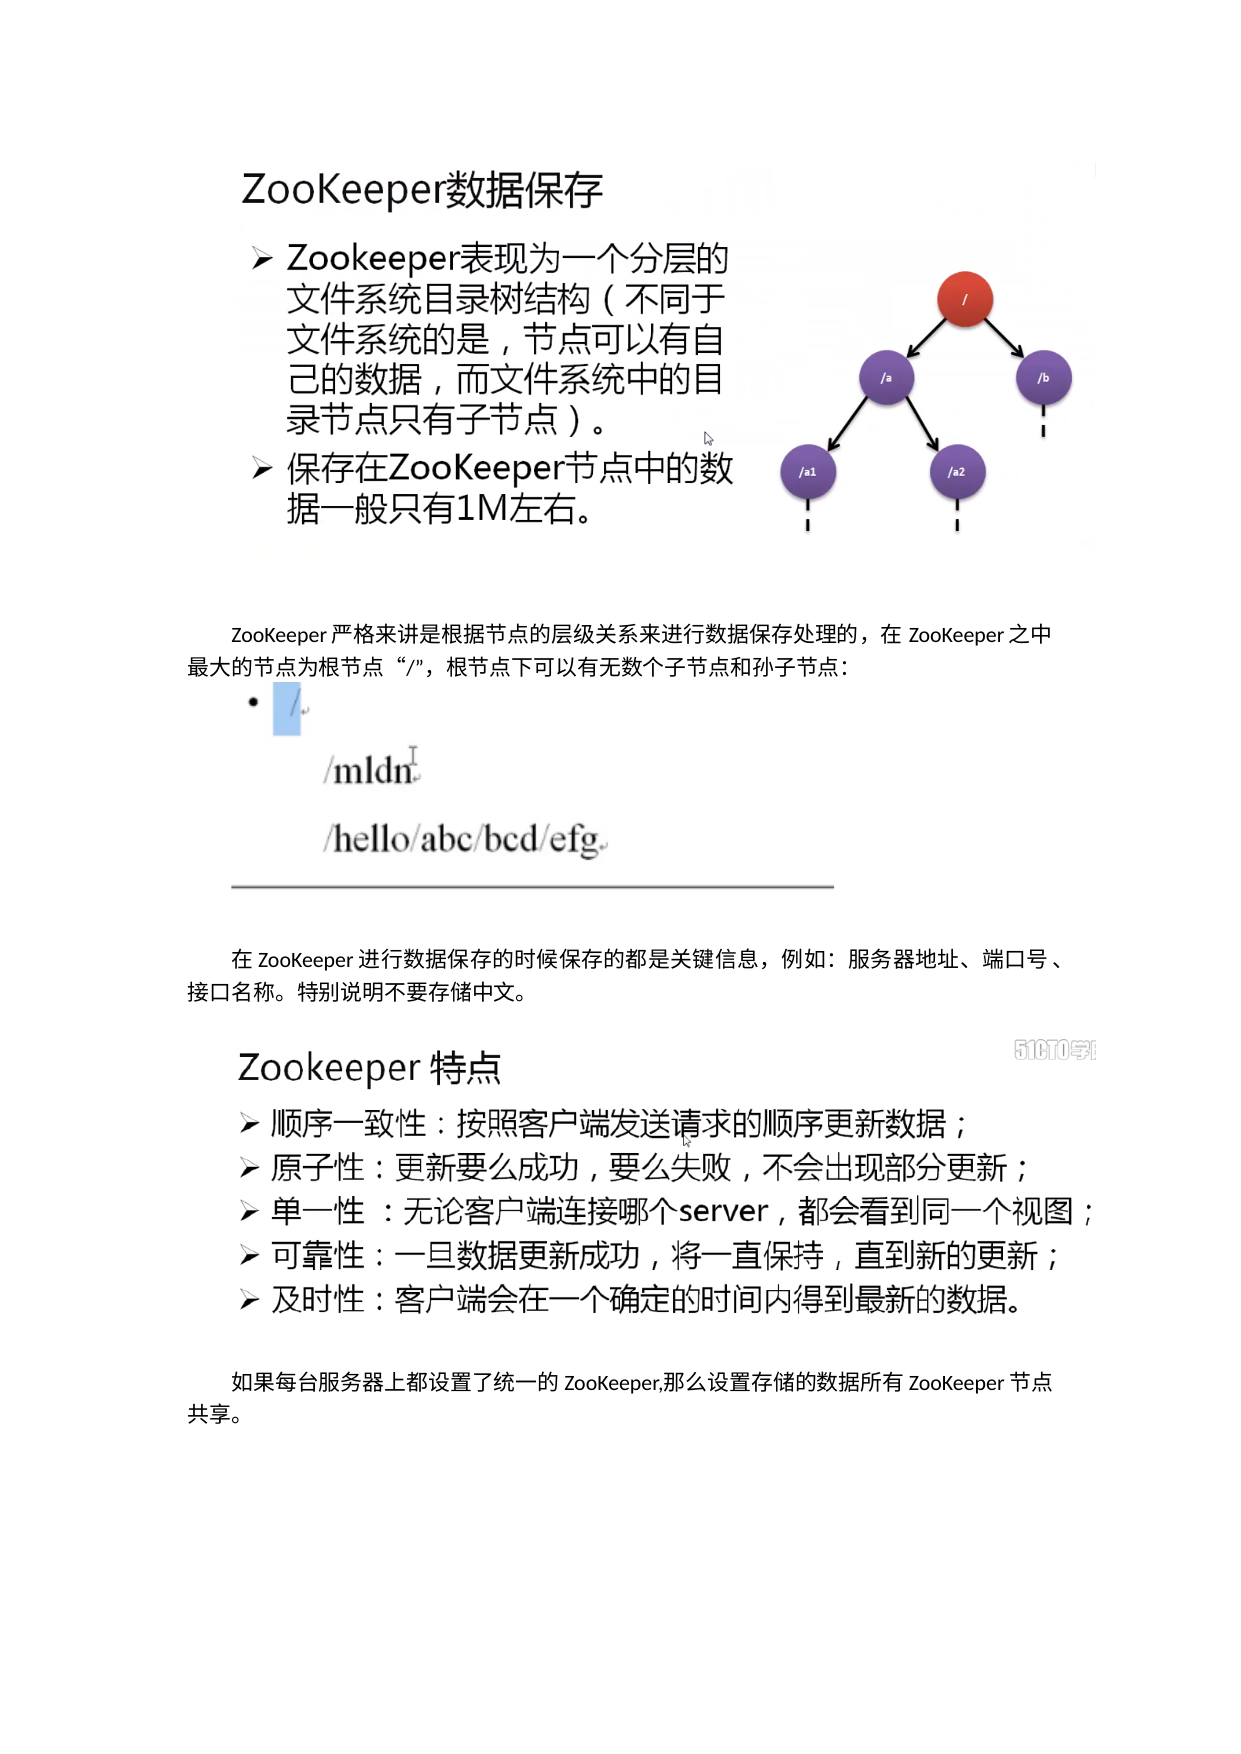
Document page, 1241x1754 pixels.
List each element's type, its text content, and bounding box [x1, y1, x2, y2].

picture [231, 1039, 1097, 1361]
list 在ZooKeeper进行数据保存的时候保存的都是关键信息，例如：服务器地址、端口号、接口名称。特别说明不要存储中文。 [187, 942, 1053, 1007]
list ZooKeeper严格来讲是根据节点的层级关系来进行数据保存处理的，在ZooKeeper之中最大的节点为根节点“/”，根节点下可以有无数个子节点和孙子节点： [187, 617, 1053, 682]
picture [231, 682, 835, 901]
picture [231, 162, 1096, 566]
list 如果每台服务器上都设置了统一的ZooKeeper,那么设置存储的数据所有ZooKeeper节点共享。 [187, 1364, 1053, 1429]
